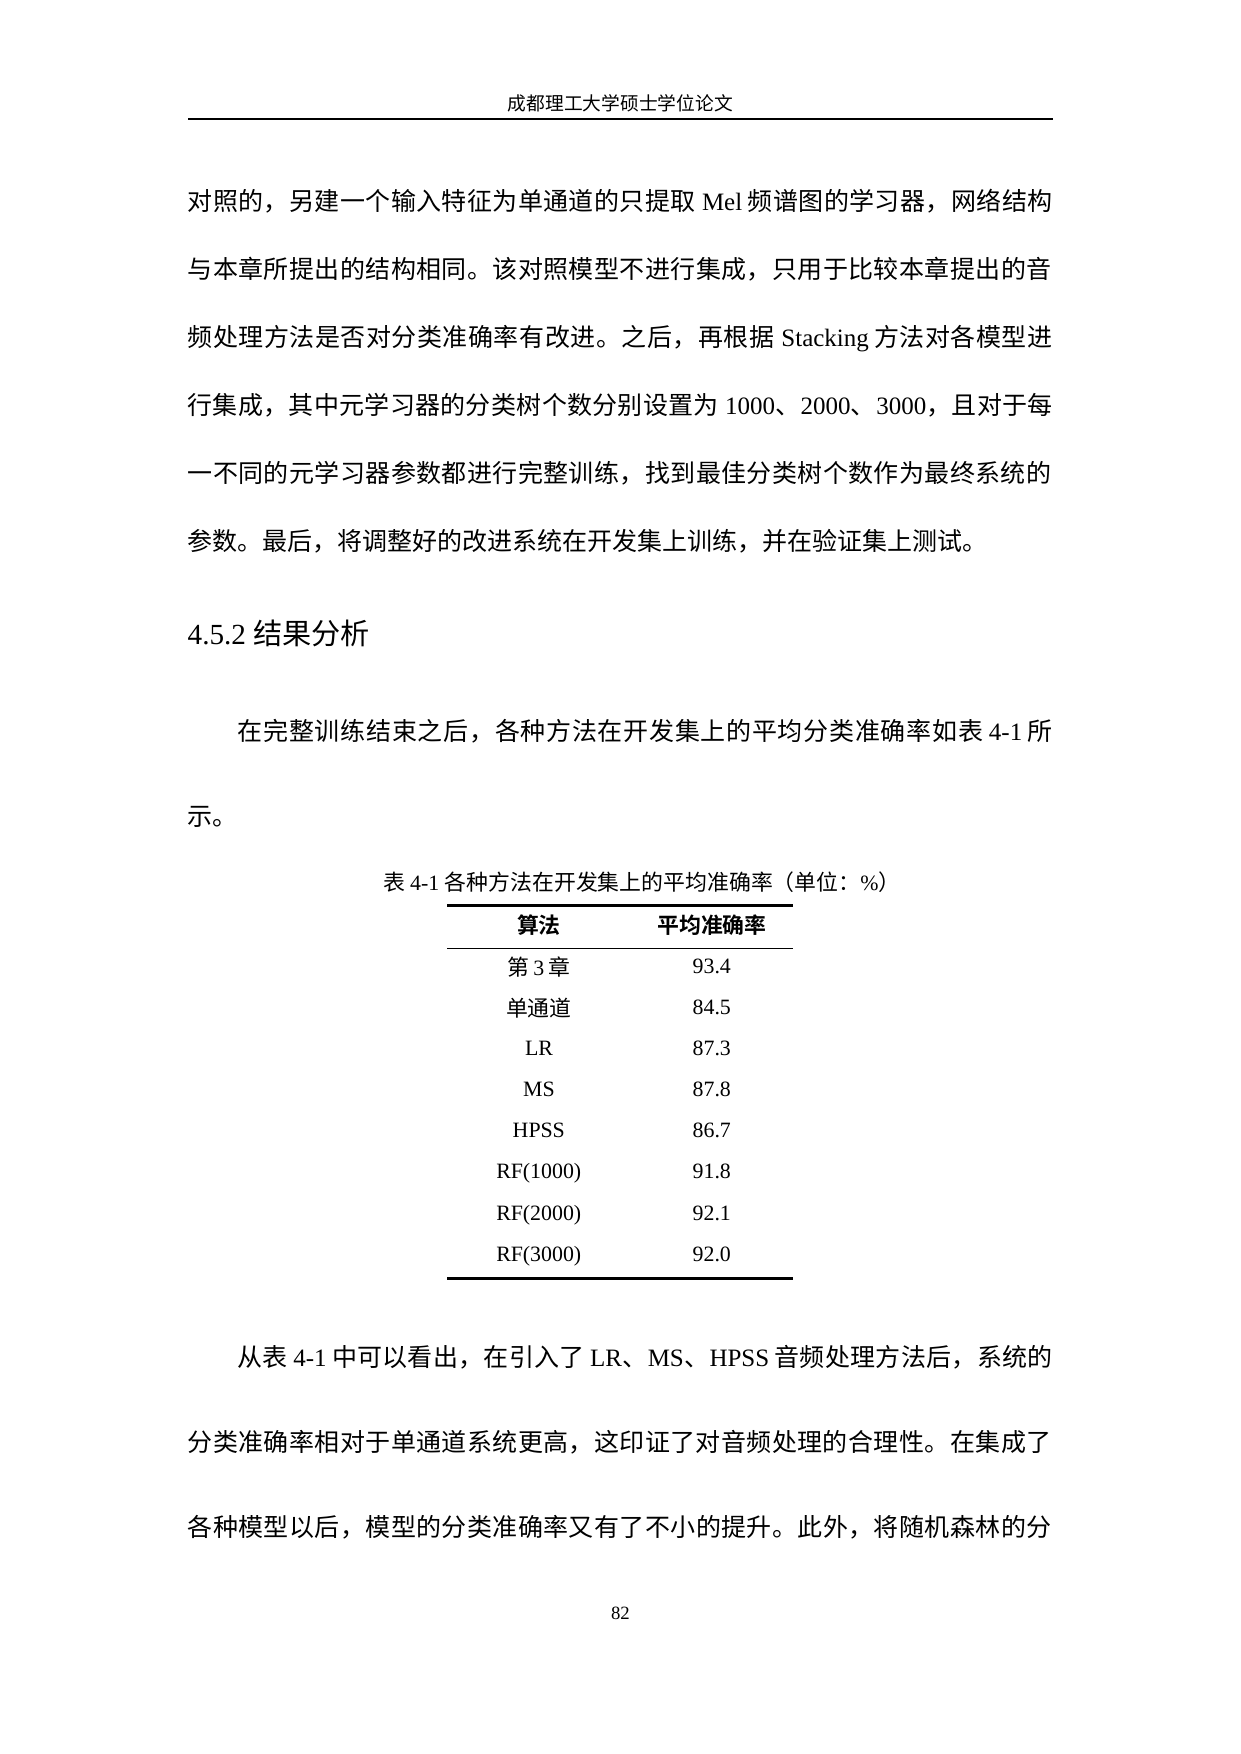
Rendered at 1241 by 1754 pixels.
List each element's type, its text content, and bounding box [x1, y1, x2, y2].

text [187, 1321, 1053, 1559]
table_cell 第3章 [447, 949, 630, 990]
table_cell RF(2000) [447, 1195, 630, 1236]
table_header 平均准确率 [630, 907, 793, 948]
table_cell 87.3 [630, 1031, 793, 1072]
table_cell 91.8 [630, 1154, 793, 1195]
subtitle 4.5.2 结果分析 [187, 598, 1053, 666]
table_cell MS [447, 1072, 630, 1113]
table_cell 单通道 [447, 990, 630, 1031]
table_cell 86.7 [630, 1113, 793, 1154]
table_cell LR [447, 1031, 630, 1072]
table_cell RF(1000) [447, 1154, 630, 1195]
subtitle 表4-1 各种方法在开发集上的平均准确率（单位：%） [187, 863, 1053, 897]
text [187, 166, 1053, 573]
table_cell 92.1 [630, 1195, 793, 1236]
table_cell 92.0 [630, 1236, 793, 1277]
table_cell 87.8 [630, 1072, 793, 1113]
table_cell 84.5 [630, 990, 793, 1031]
text 在完整训练结束之后，各种方法在开发集上的平均分类准确率如表4-1所示。 [187, 695, 1053, 848]
table_cell 93.4 [630, 949, 793, 990]
table_header 算法 [447, 907, 630, 948]
table_cell RF(3000) [447, 1236, 630, 1277]
table_cell HPSS [447, 1113, 630, 1154]
